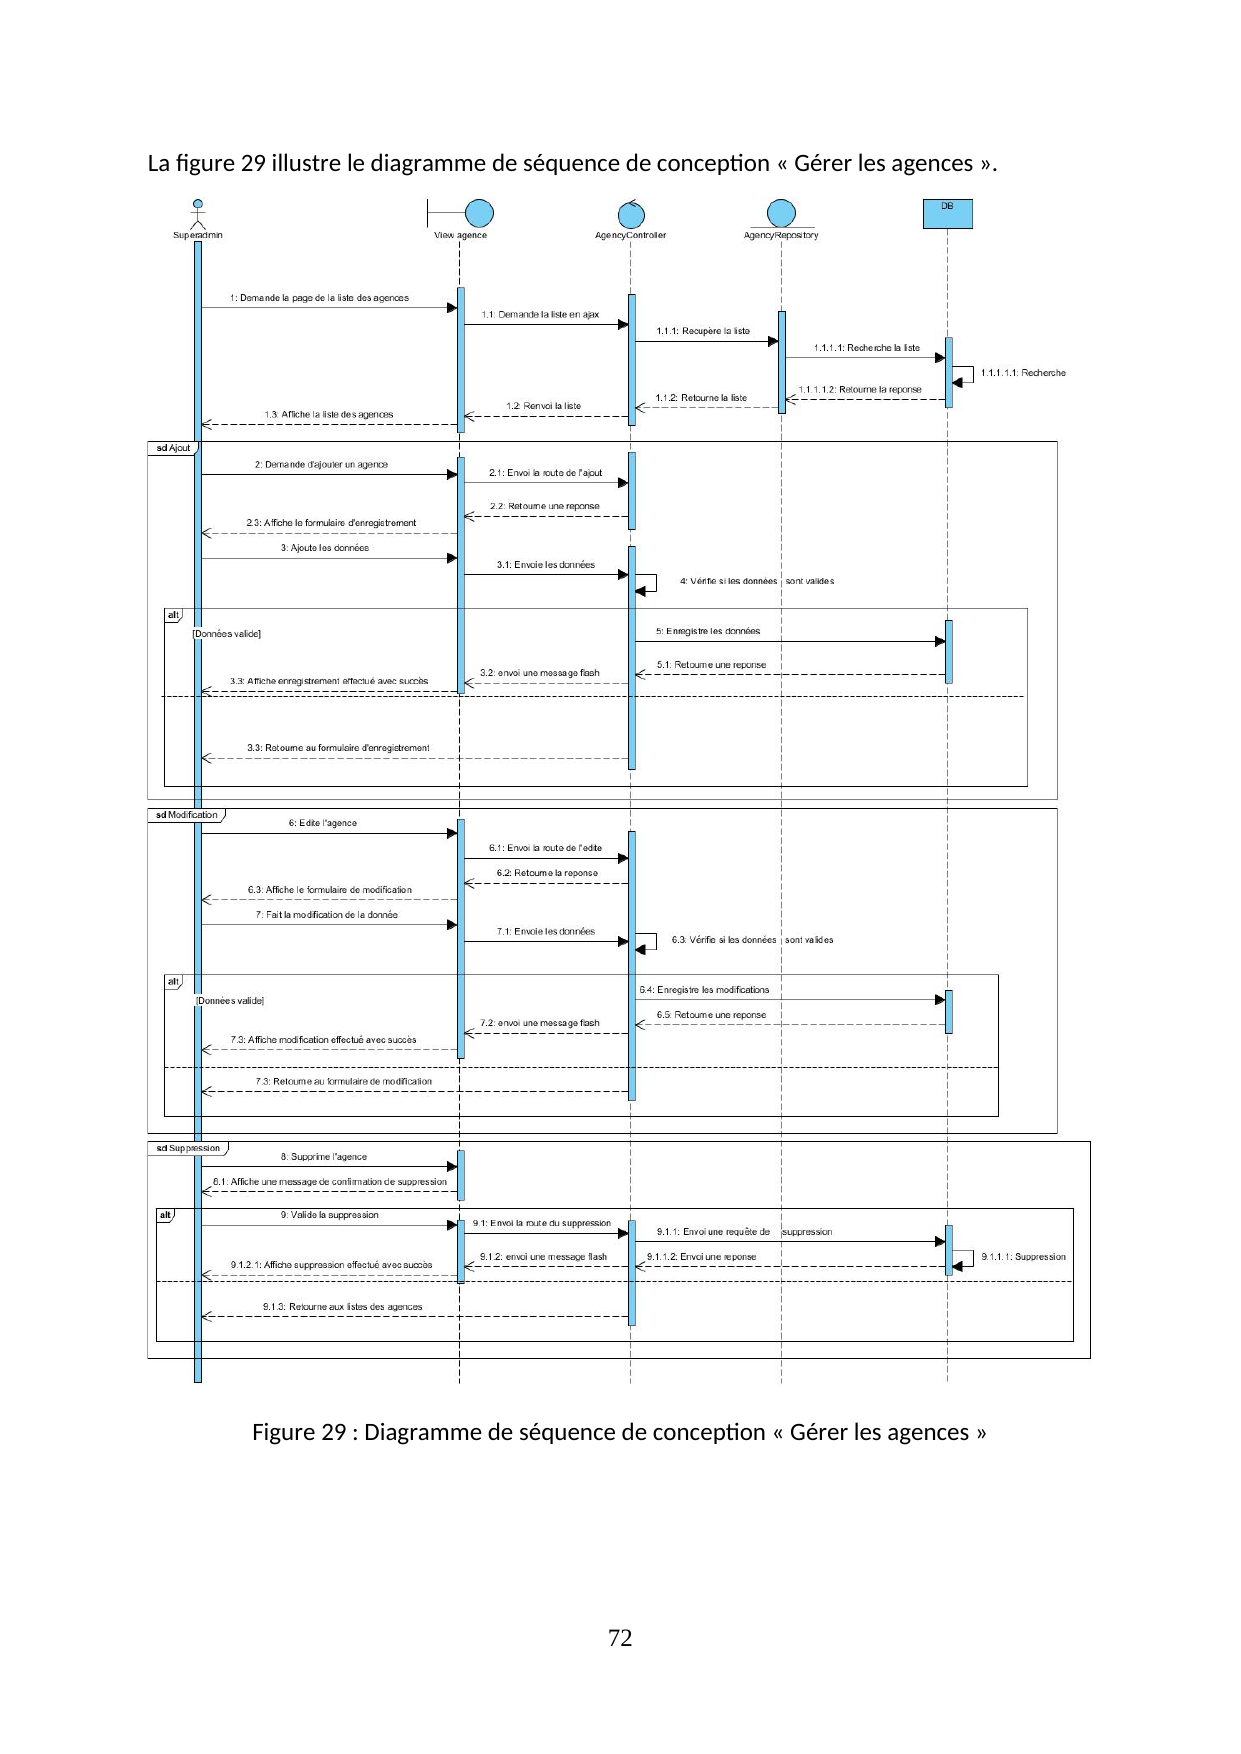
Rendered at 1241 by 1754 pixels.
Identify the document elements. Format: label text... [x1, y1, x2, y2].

text Figure 29 : Diagramme de séquence de conception « Gérer les agences » [148, 1417, 1093, 1447]
text La figure 29 illustre le diagramme de séquence de conception « Gérer les agences ». [148, 148, 1093, 178]
picture [147, 197, 1093, 1386]
